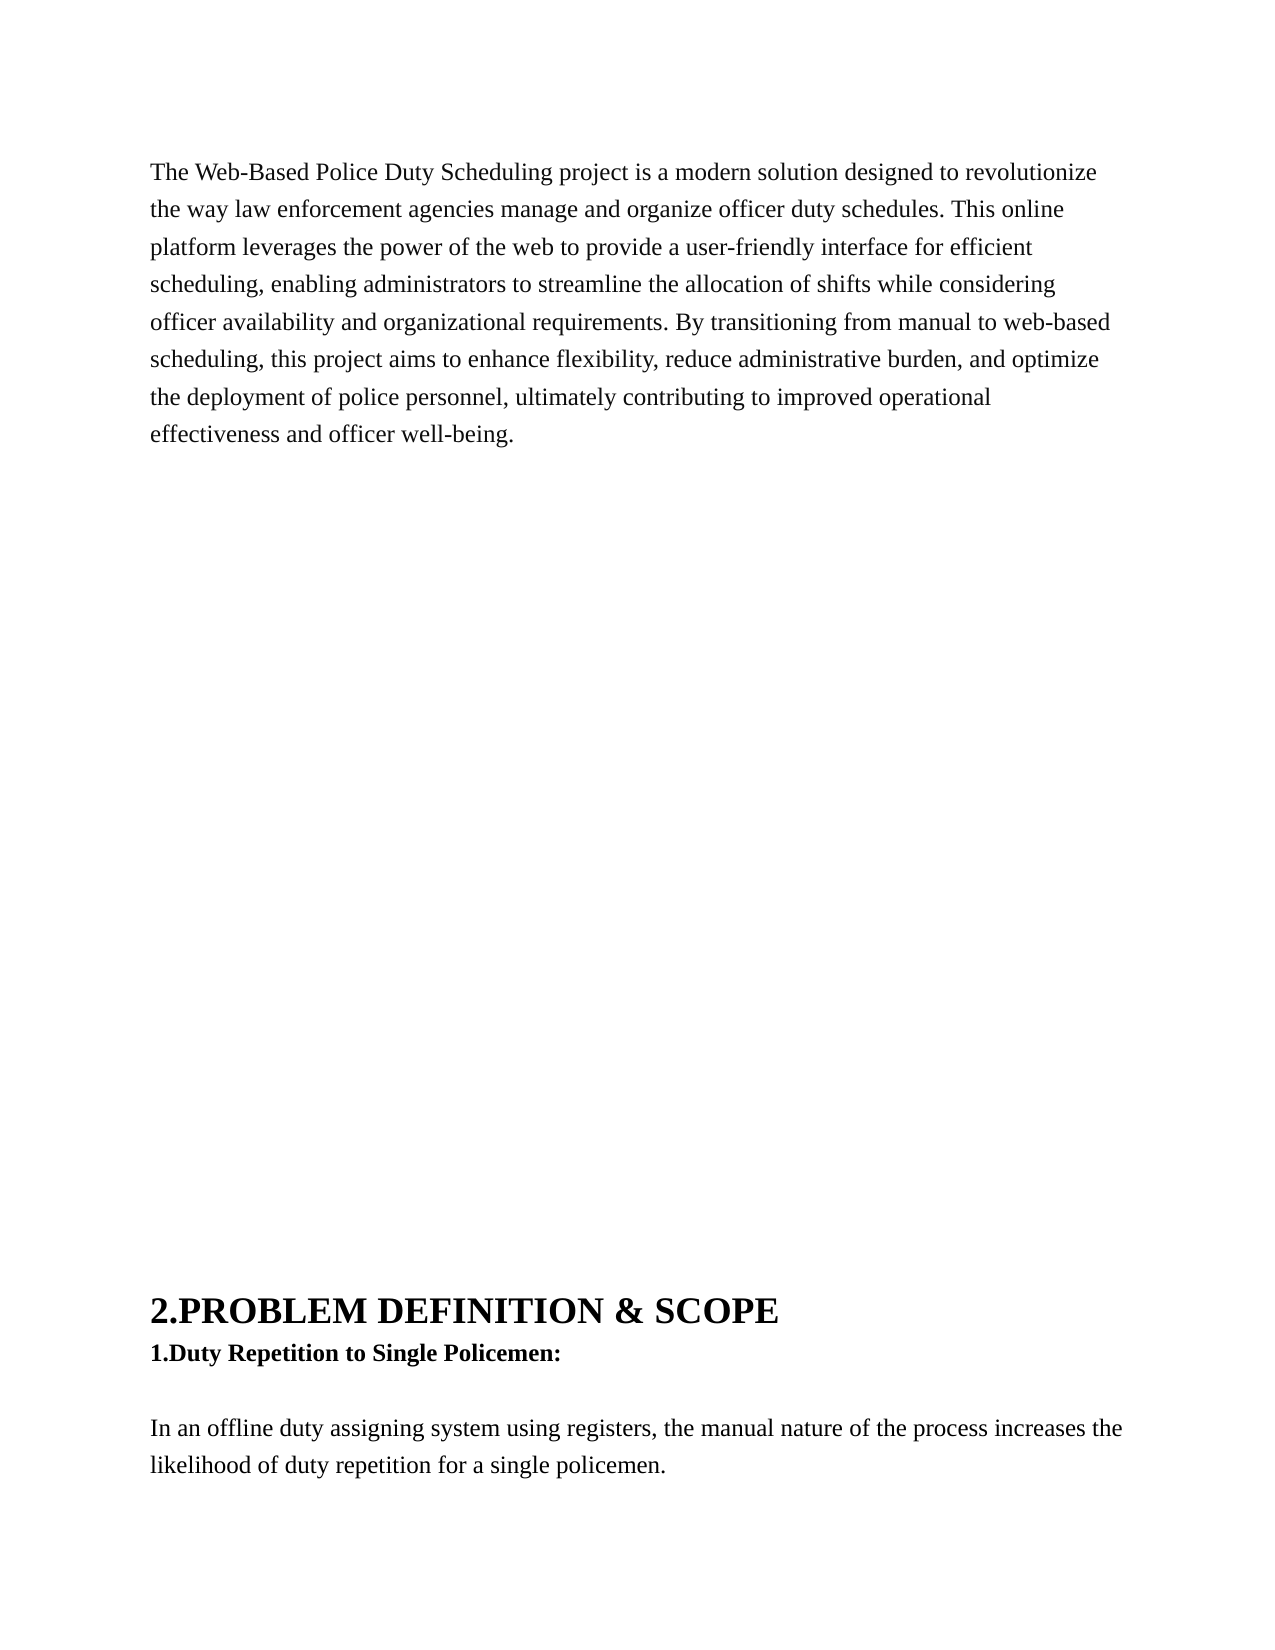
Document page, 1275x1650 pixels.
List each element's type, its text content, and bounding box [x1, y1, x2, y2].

text In an offline duty assigning system using registers, the manual nature of the process increases the likelihood of duty repetition for a single policemen. [150, 1406, 1125, 1481]
text 2.PROBLEM DEFINITION & SCOPE [150, 1294, 1125, 1331]
text 1.Duty Repetition to Single Policemen: [150, 1331, 1125, 1369]
text The Web-Based Police Duty Scheduling project is a modern solution designed to revolutionize the way law enforcement agencies manage and organize officer duty schedules. This online platform leverages the power of the web to provide a user-friendly interface for efficient scheduling, enabling administrators to streamline the allocation of shifts while considering officer availability and organizational requirements. By transitioning from manual to web-based scheduling, this project aims to enhance flexibility, reduce administrative burden, and optimize the deployment of police personnel, ultimately contributing to improved operational effectiveness and officer well-being. [150, 150, 1125, 450]
